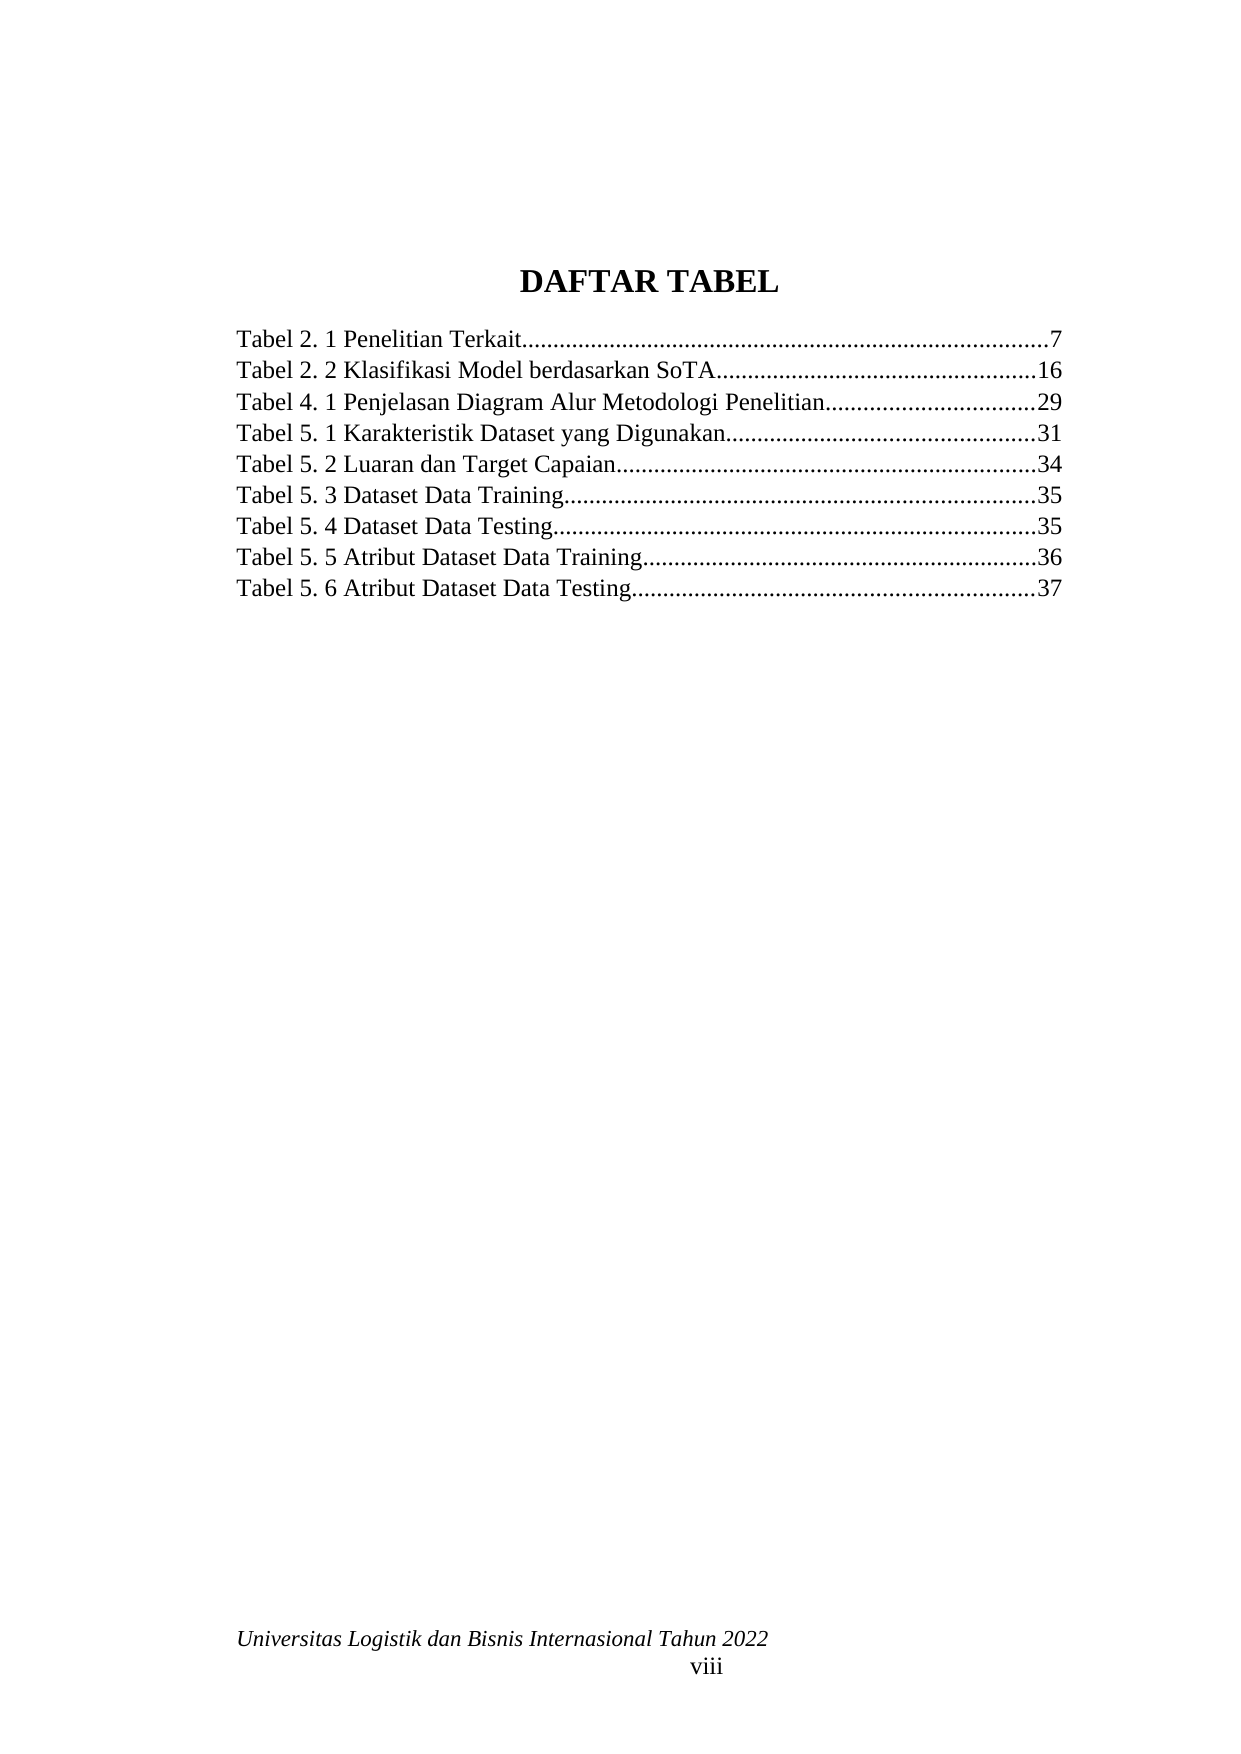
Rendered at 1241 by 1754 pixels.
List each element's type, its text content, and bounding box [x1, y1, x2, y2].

text Tabel 2. 1 Penelitian Terkait 7 [236, 324, 1063, 353]
text Tabel 2. 2 Klasifikasi Model berdasarkan SoTA 16 [236, 356, 1063, 384]
text Tabel 5. 2 Luaran dan Target Capaian 34 [236, 449, 1063, 477]
text Tabel 5. 6 Atribut Dataset Data Testing 37 [236, 573, 1063, 602]
subtitle DAFTAR TABEL [236, 261, 1063, 299]
text Tabel 5. 5 Atribut Dataset Data Training 36 [236, 542, 1063, 571]
text Tabel 5. 3 Dataset Data Training 35 [236, 480, 1063, 508]
text Tabel 5. 4 Dataset Data Testing 35 [236, 511, 1063, 539]
text Tabel 5. 1 Karakteristik Dataset yang Digunakan 31 [236, 418, 1063, 446]
